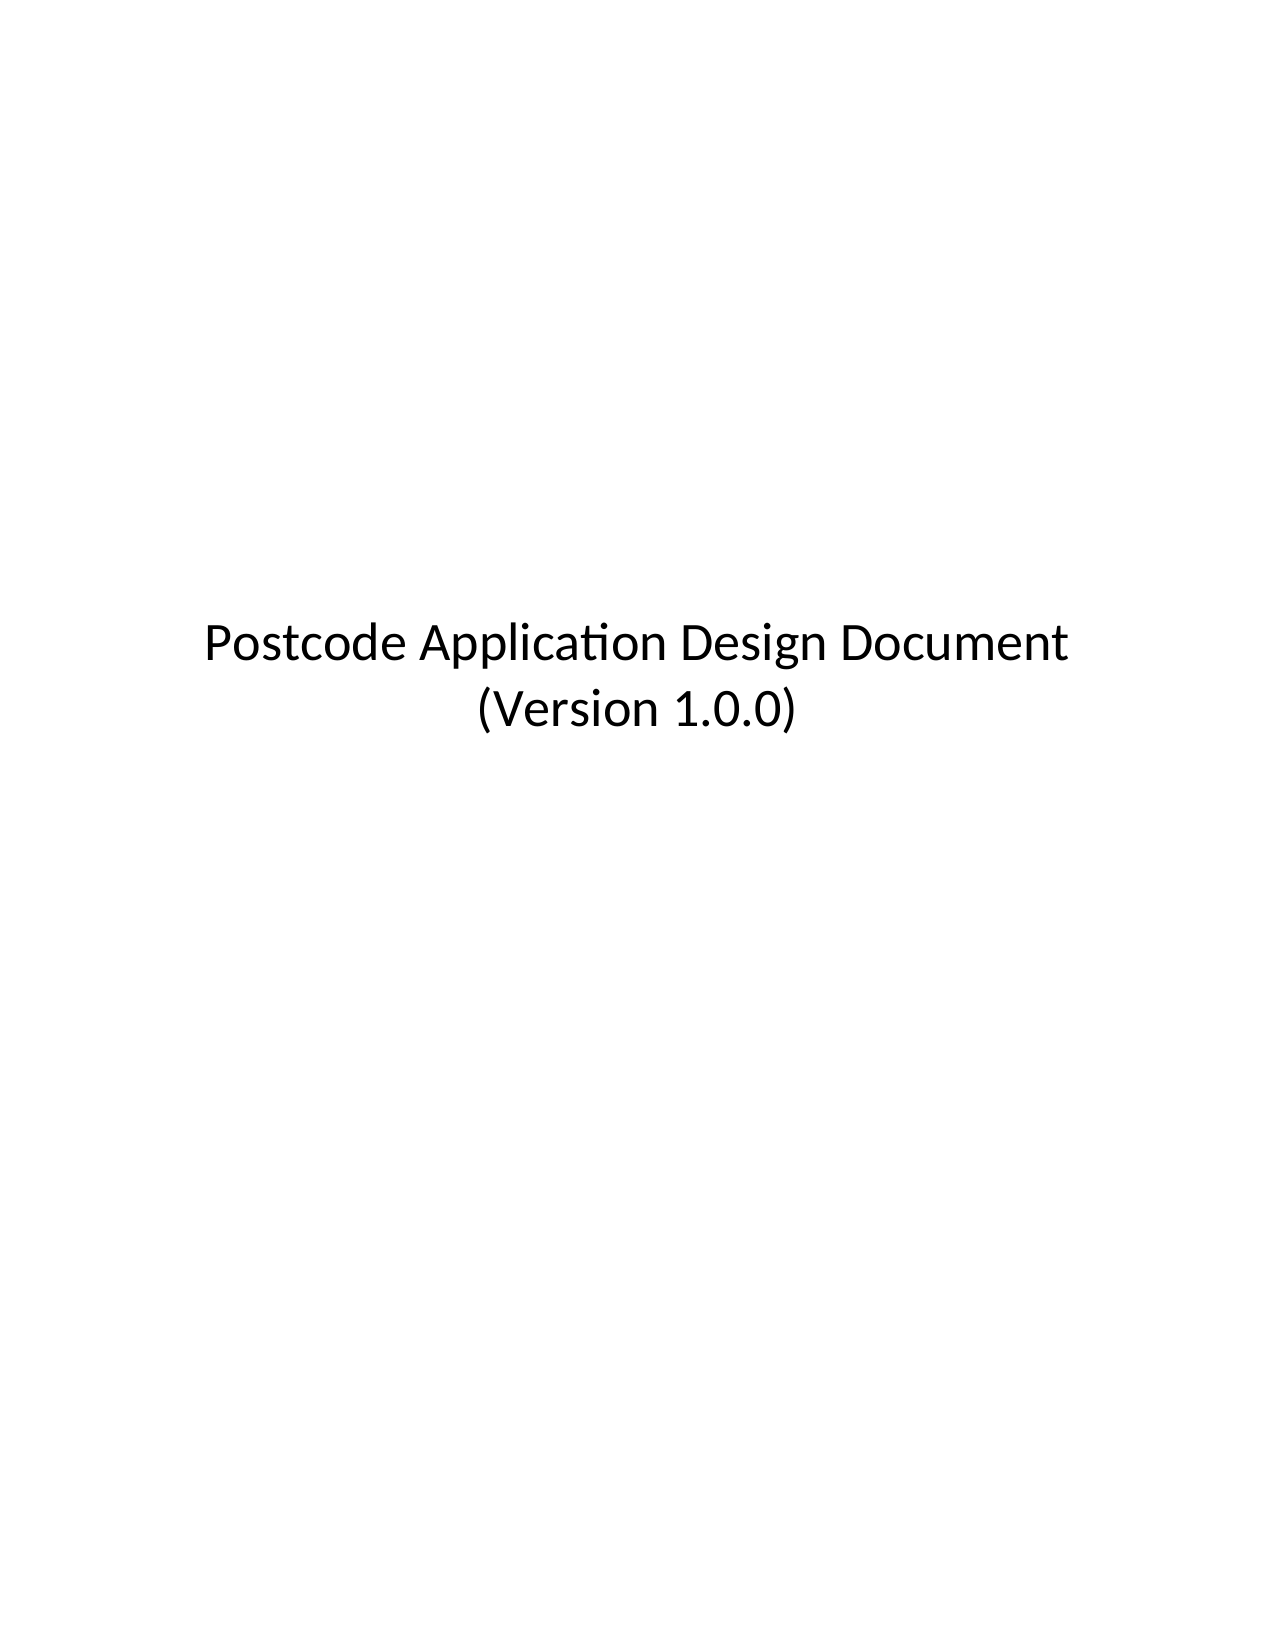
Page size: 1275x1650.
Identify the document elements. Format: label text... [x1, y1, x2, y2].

text (Version 1.0.0) [150, 674, 1125, 740]
text Postcode Application Design Document [150, 608, 1125, 674]
